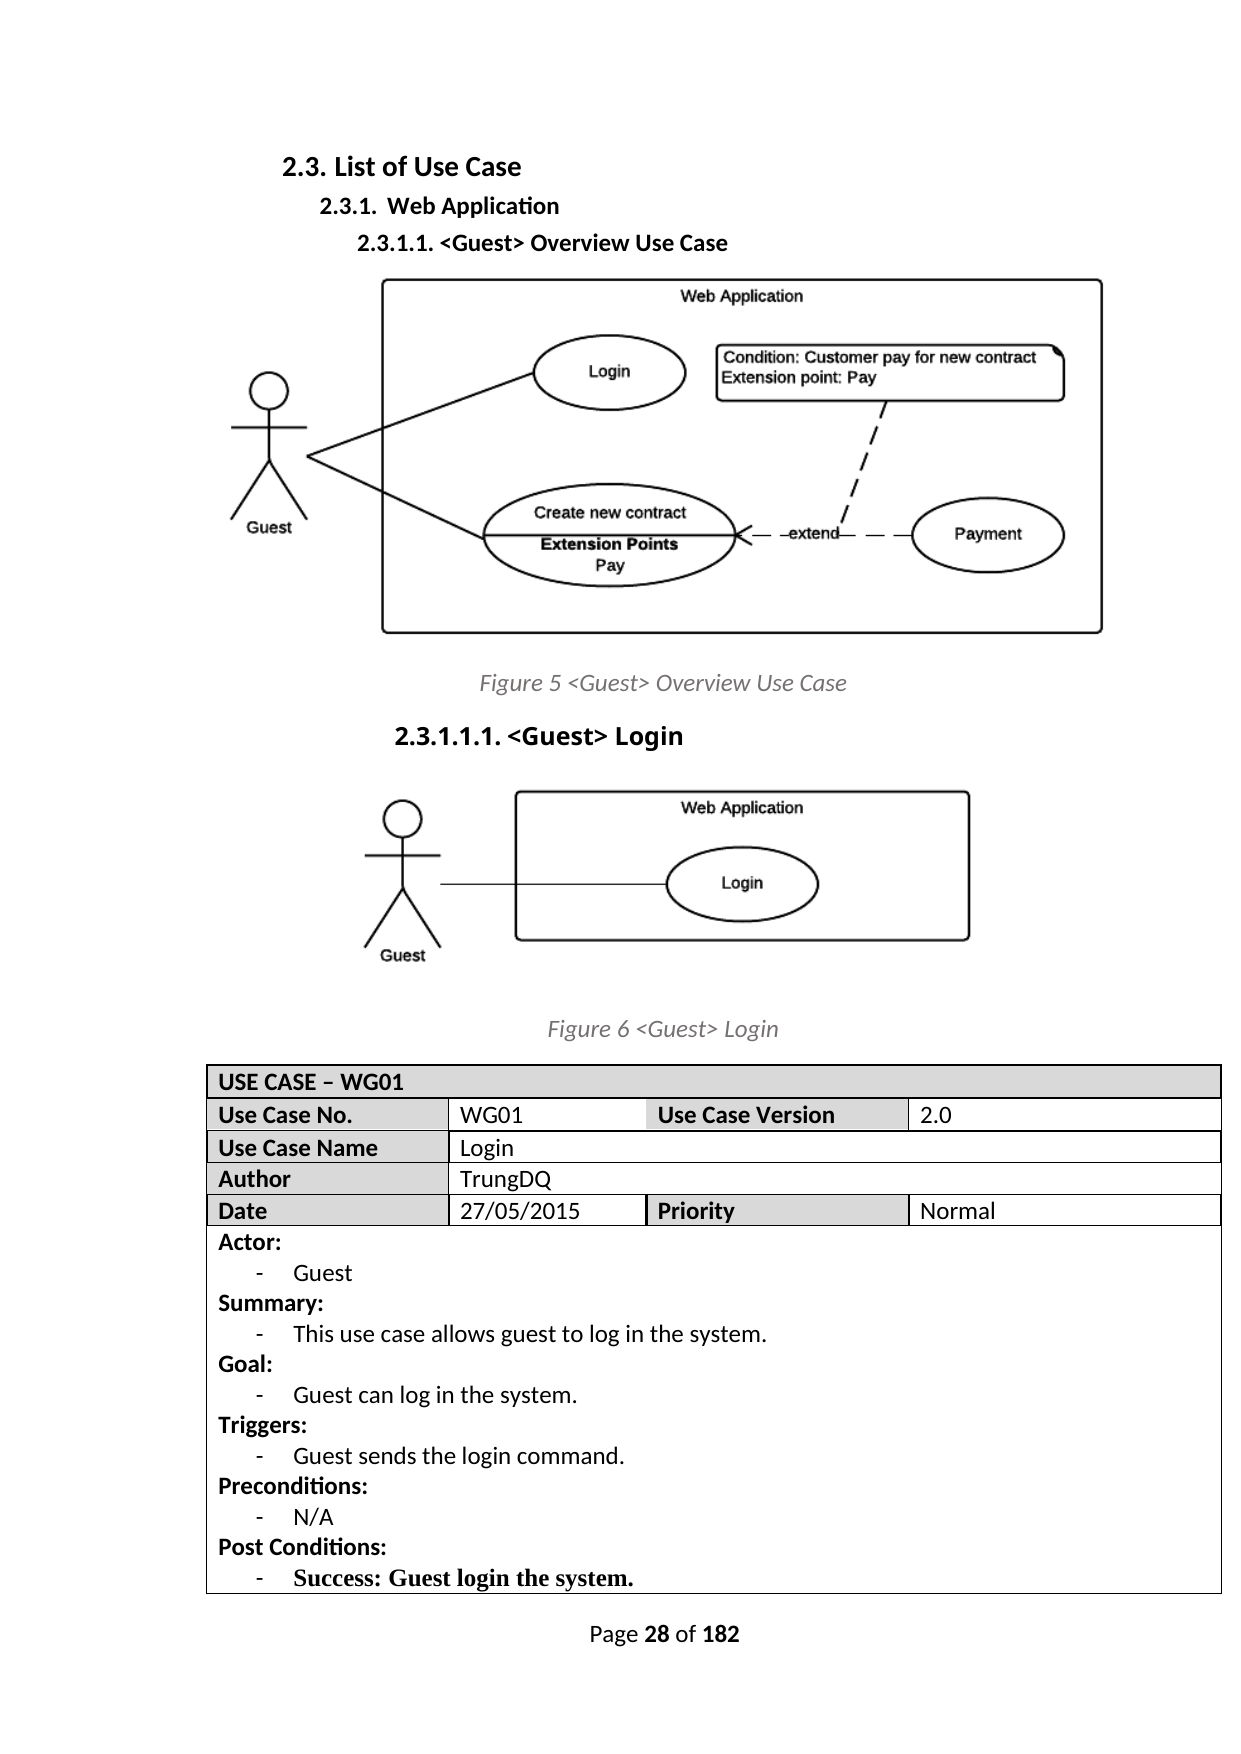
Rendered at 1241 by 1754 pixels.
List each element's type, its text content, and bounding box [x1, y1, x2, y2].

table_cell WG01 [449, 1099, 646, 1129]
table_cell Login [450, 1132, 1220, 1162]
table_cell Use Case Version [646, 1099, 908, 1129]
table_cell 27/05/2015 [450, 1195, 645, 1225]
table_cell Priority [648, 1195, 908, 1225]
table_cell Use Case Name [208, 1131, 448, 1162]
table_cell Author [207, 1163, 448, 1194]
table_cell Normal [910, 1195, 1220, 1225]
text Figure 5 <Guest> Overview Use Case [207, 668, 1122, 698]
text Figure 6 <Guest> Login [207, 1013, 1122, 1043]
picture [206, 260, 1122, 649]
table_header USE CASE – WG01 [208, 1066, 1220, 1097]
table_cell TrungDQ [449, 1163, 1221, 1194]
subtitle Web Application [319, 190, 1122, 221]
table_cell 2.0 [909, 1099, 1221, 1129]
subtitle <Guest> Overview Use Case [357, 227, 1122, 258]
table_cell Date [208, 1195, 448, 1225]
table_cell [207, 1226, 1221, 1593]
subtitle <Guest> Login [394, 719, 1122, 753]
subtitle List of Use Case [282, 148, 1122, 183]
picture [341, 755, 988, 994]
table_cell Use Case No. [207, 1099, 448, 1129]
